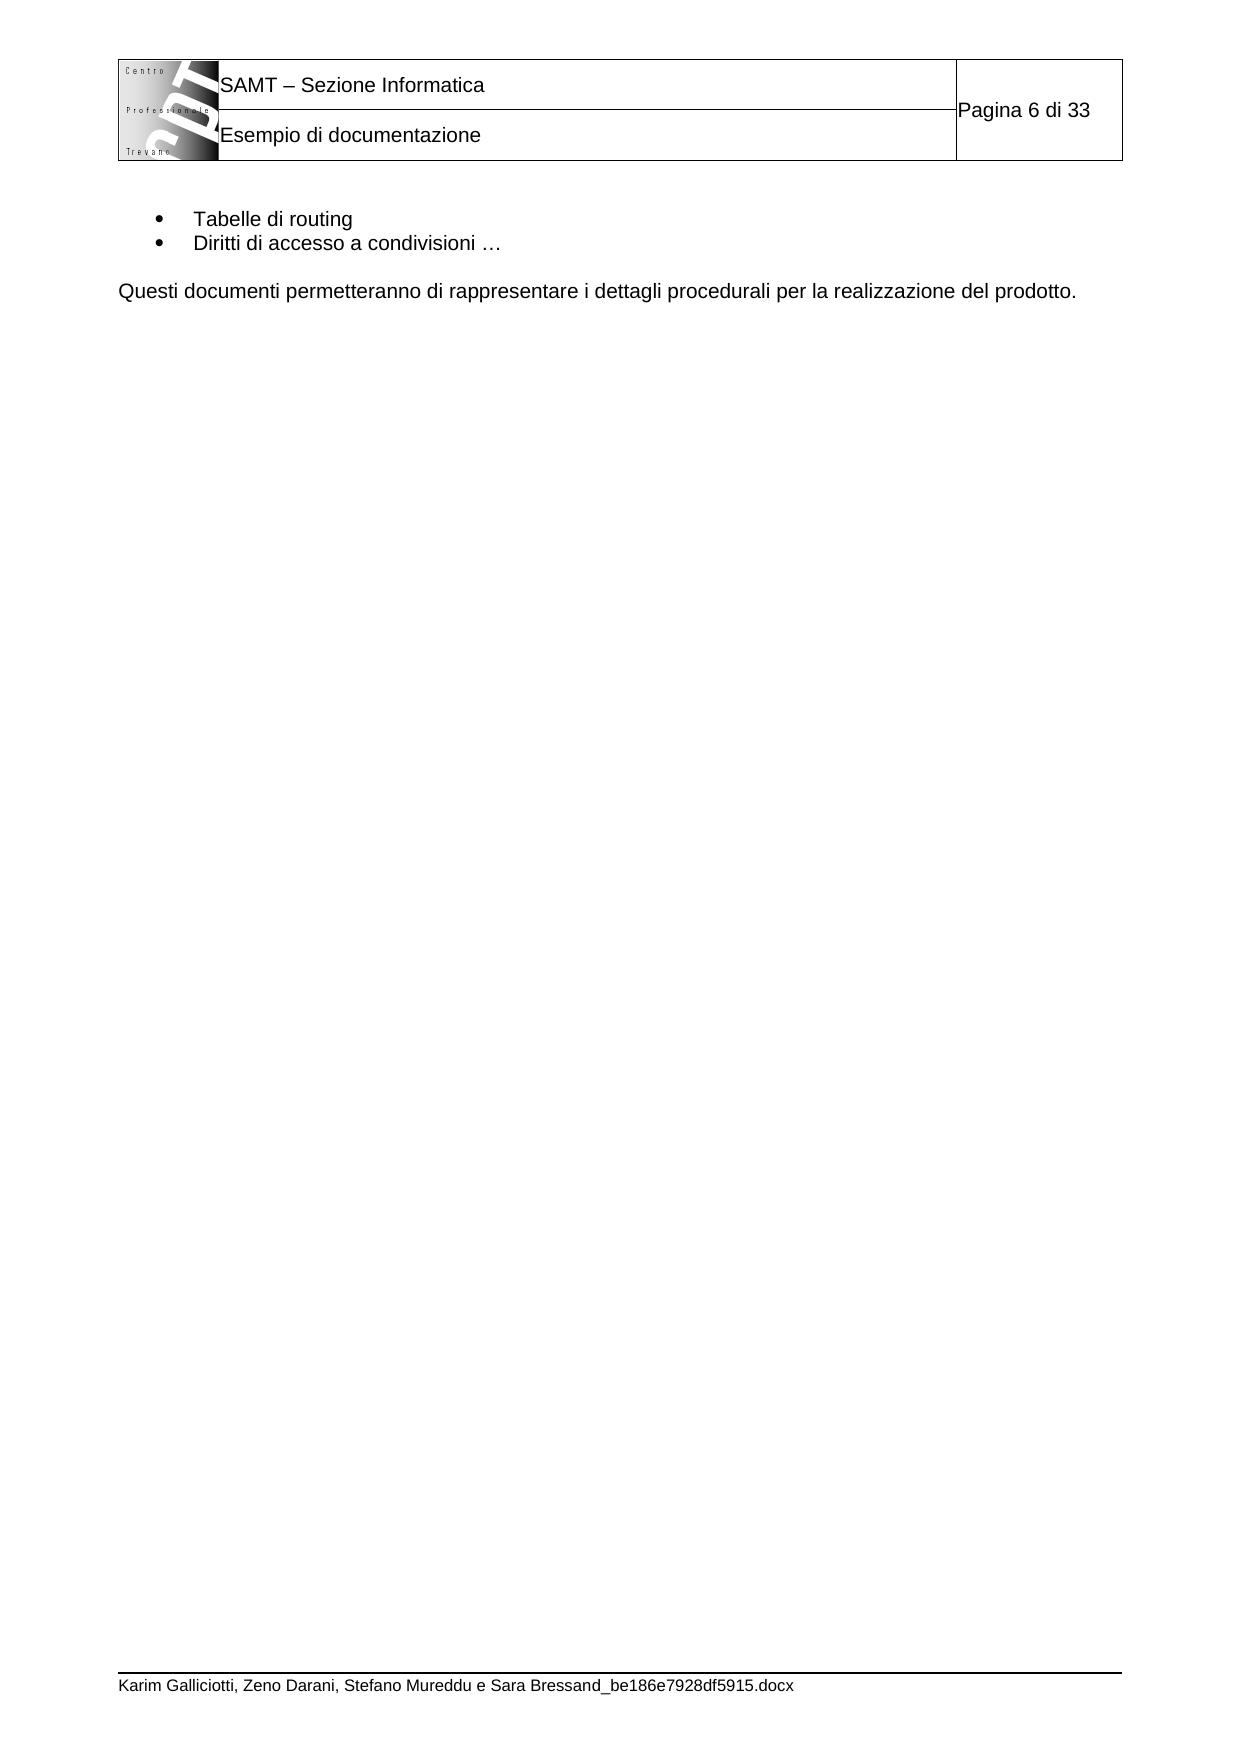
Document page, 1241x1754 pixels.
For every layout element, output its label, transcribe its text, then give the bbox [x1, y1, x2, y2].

text Questi documenti permetteranno di rappresentare i dettagli procedurali per la realizzazione del prodotto. [118, 279, 1122, 303]
list Tabelle di routing [156, 207, 1122, 231]
list Diritti di accesso a condivisioni … [156, 231, 1122, 255]
picture [118, 60, 219, 160]
